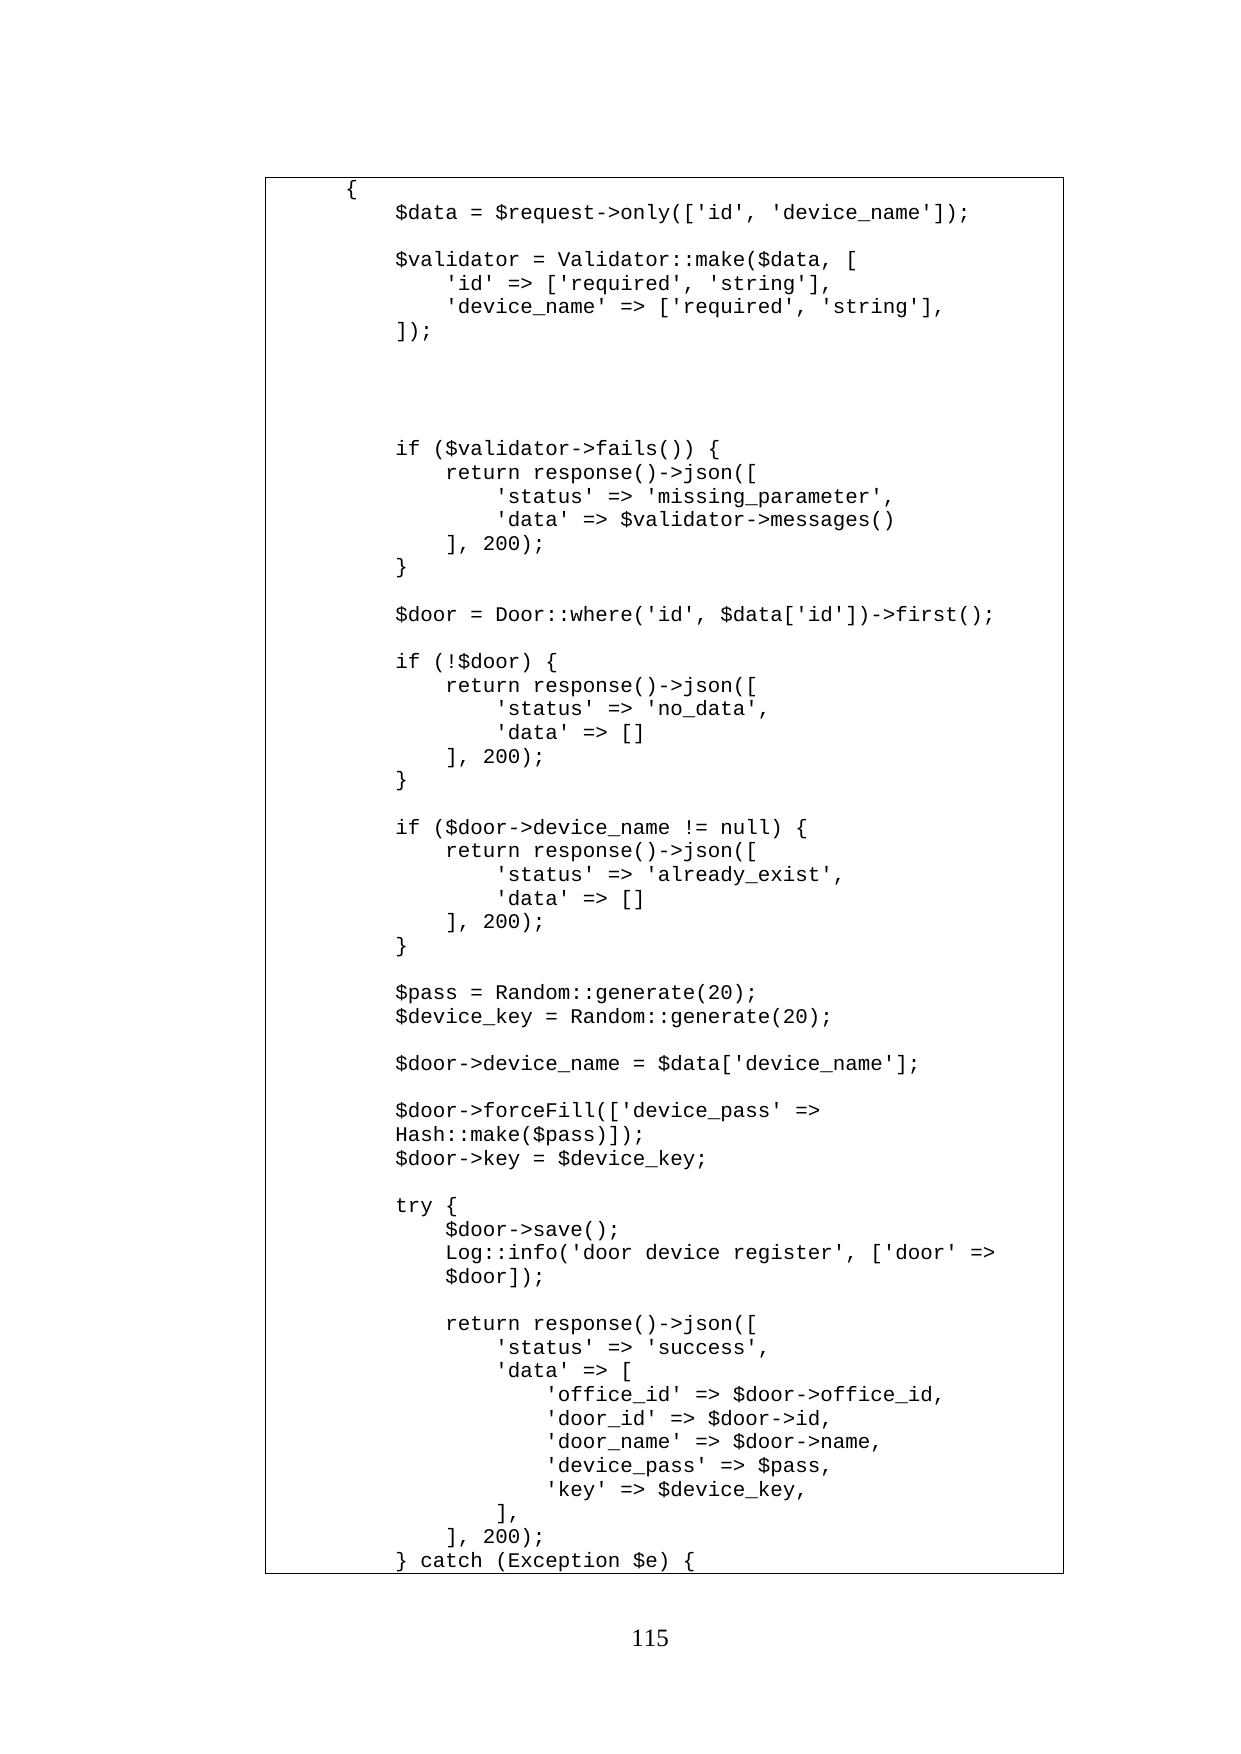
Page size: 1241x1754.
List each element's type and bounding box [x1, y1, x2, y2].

table_header [266, 178, 1063, 1573]
